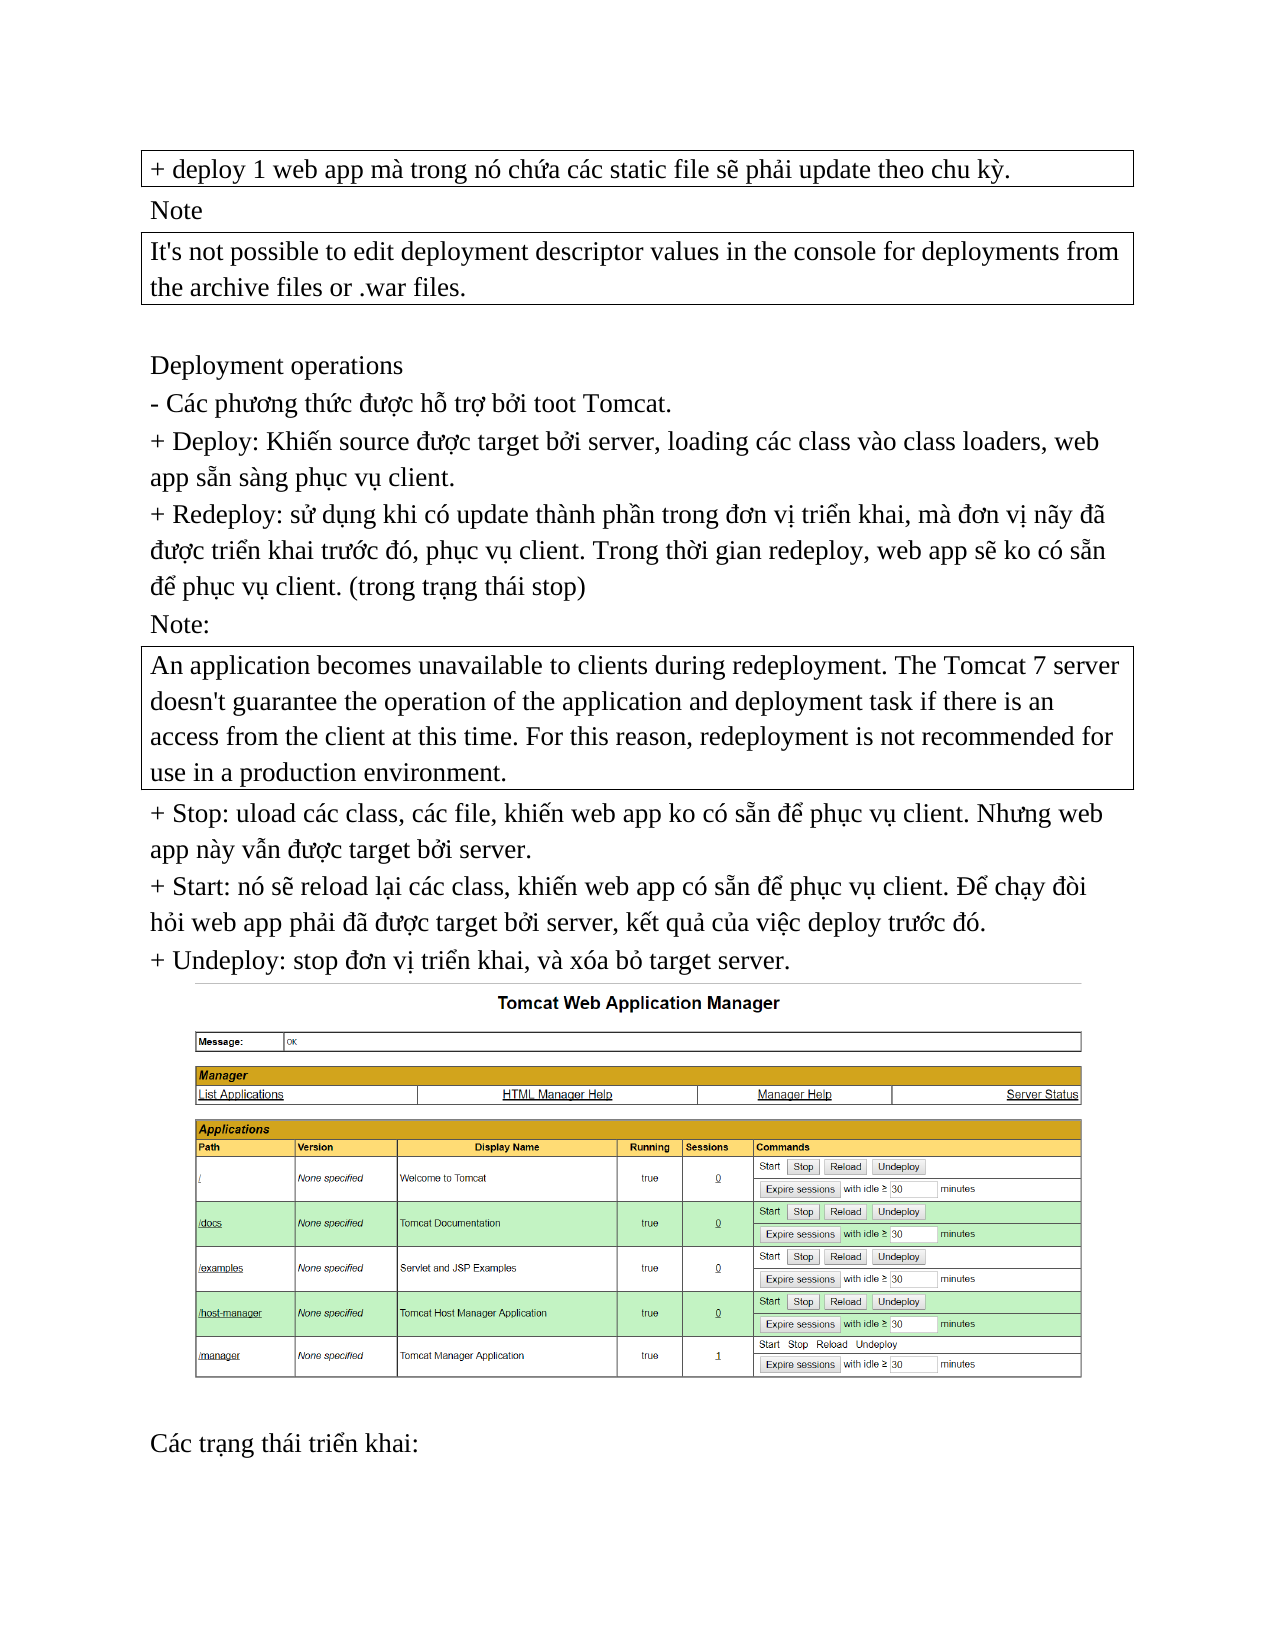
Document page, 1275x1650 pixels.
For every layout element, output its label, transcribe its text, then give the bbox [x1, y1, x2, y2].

text Note: [150, 608, 1125, 639]
text + Redeploy: sử dụng khi có update thành phần trong đơn vị triển khai, mà đơn vị nãy đã được triển khai trước đó, phục vụ client. Trong thời gian redeploy, web app sẽ ko có sẵn để phục vụ client. (trong trạng thái stop) [150, 499, 1125, 601]
text Deployment operations [150, 349, 1125, 381]
text Note [150, 194, 1125, 225]
picture [189, 981, 1086, 1383]
text An application becomes unavailable to clients during redeployment. The Tomcat 7 server doesn't guarantee the operation of the application and deployment task if there is an access from the client at this time. For this reason, redeployment is not recommended for use in a production environment. [142, 647, 1133, 789]
text + Deploy: Khiến source được target bởi server, loading các class vào class loaders, web app sẵn sàng phục vụ client. [150, 425, 1125, 492]
text + Undeploy: stop đơn vị triển khai, và xóa bỏ target server. [150, 944, 1125, 975]
text + deploy 1 web app mà trong nó chứa các static file sẽ phải update theo chu kỳ. [142, 151, 1133, 186]
text + Stop: uload các class, các file, khiến web app ko có sẵn để phục vụ client. Nhưng web app này vẫn được target bởi server. [150, 797, 1125, 864]
text - Các phương thức được hỗ trợ bởi toot Tomcat. [150, 387, 1125, 418]
text Các trạng thái triển khai: [150, 1427, 1125, 1458]
text It's not possible to edit deployment descriptor values in the console for deployments from the archive files or .war files. [142, 233, 1133, 304]
text + Start: nó sẽ reload lại các class, khiến web app có sẵn để phục vụ client. Để chạy đòi hỏi web app phải đã được target bởi server, kết quả của việc deploy trước đó. [150, 871, 1125, 937]
